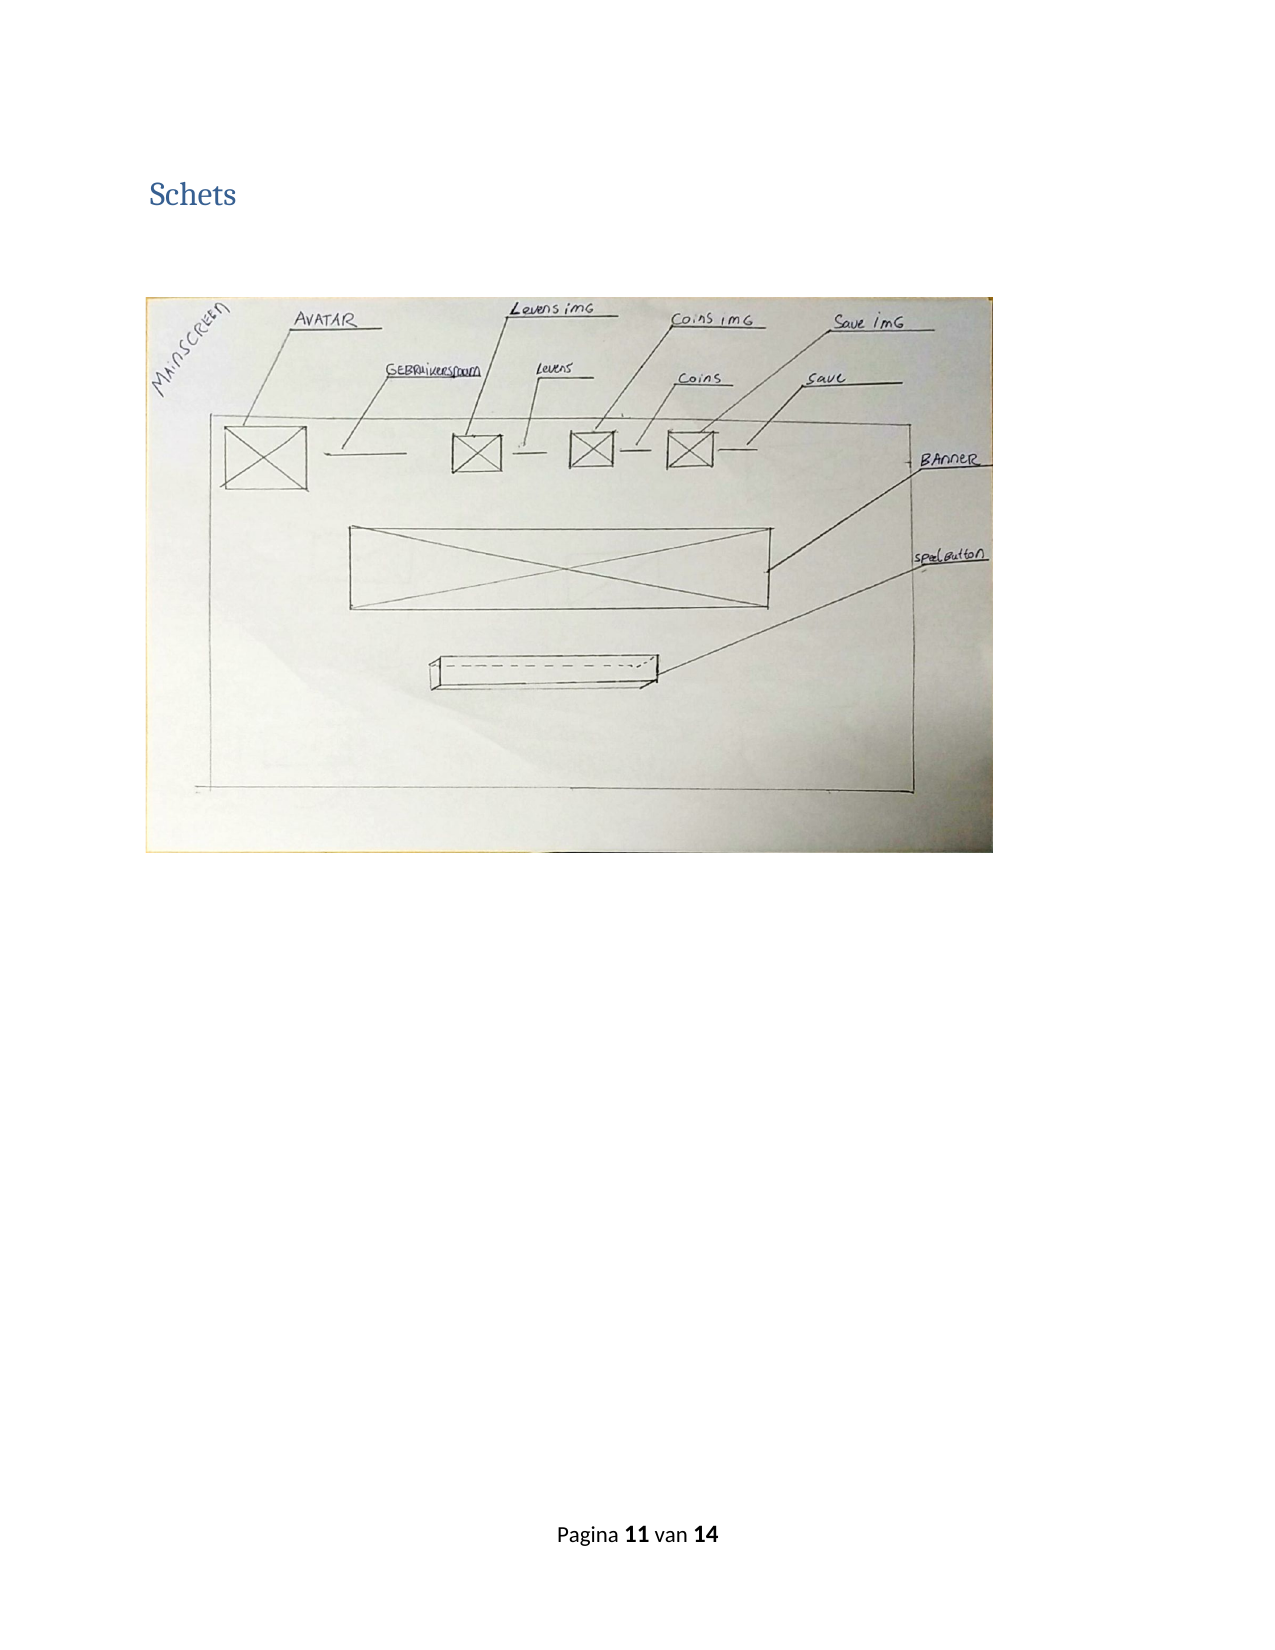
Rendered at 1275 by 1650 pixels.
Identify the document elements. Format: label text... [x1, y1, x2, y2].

subtitle Schets [150, 175, 1125, 213]
picture [147, 297, 992, 852]
